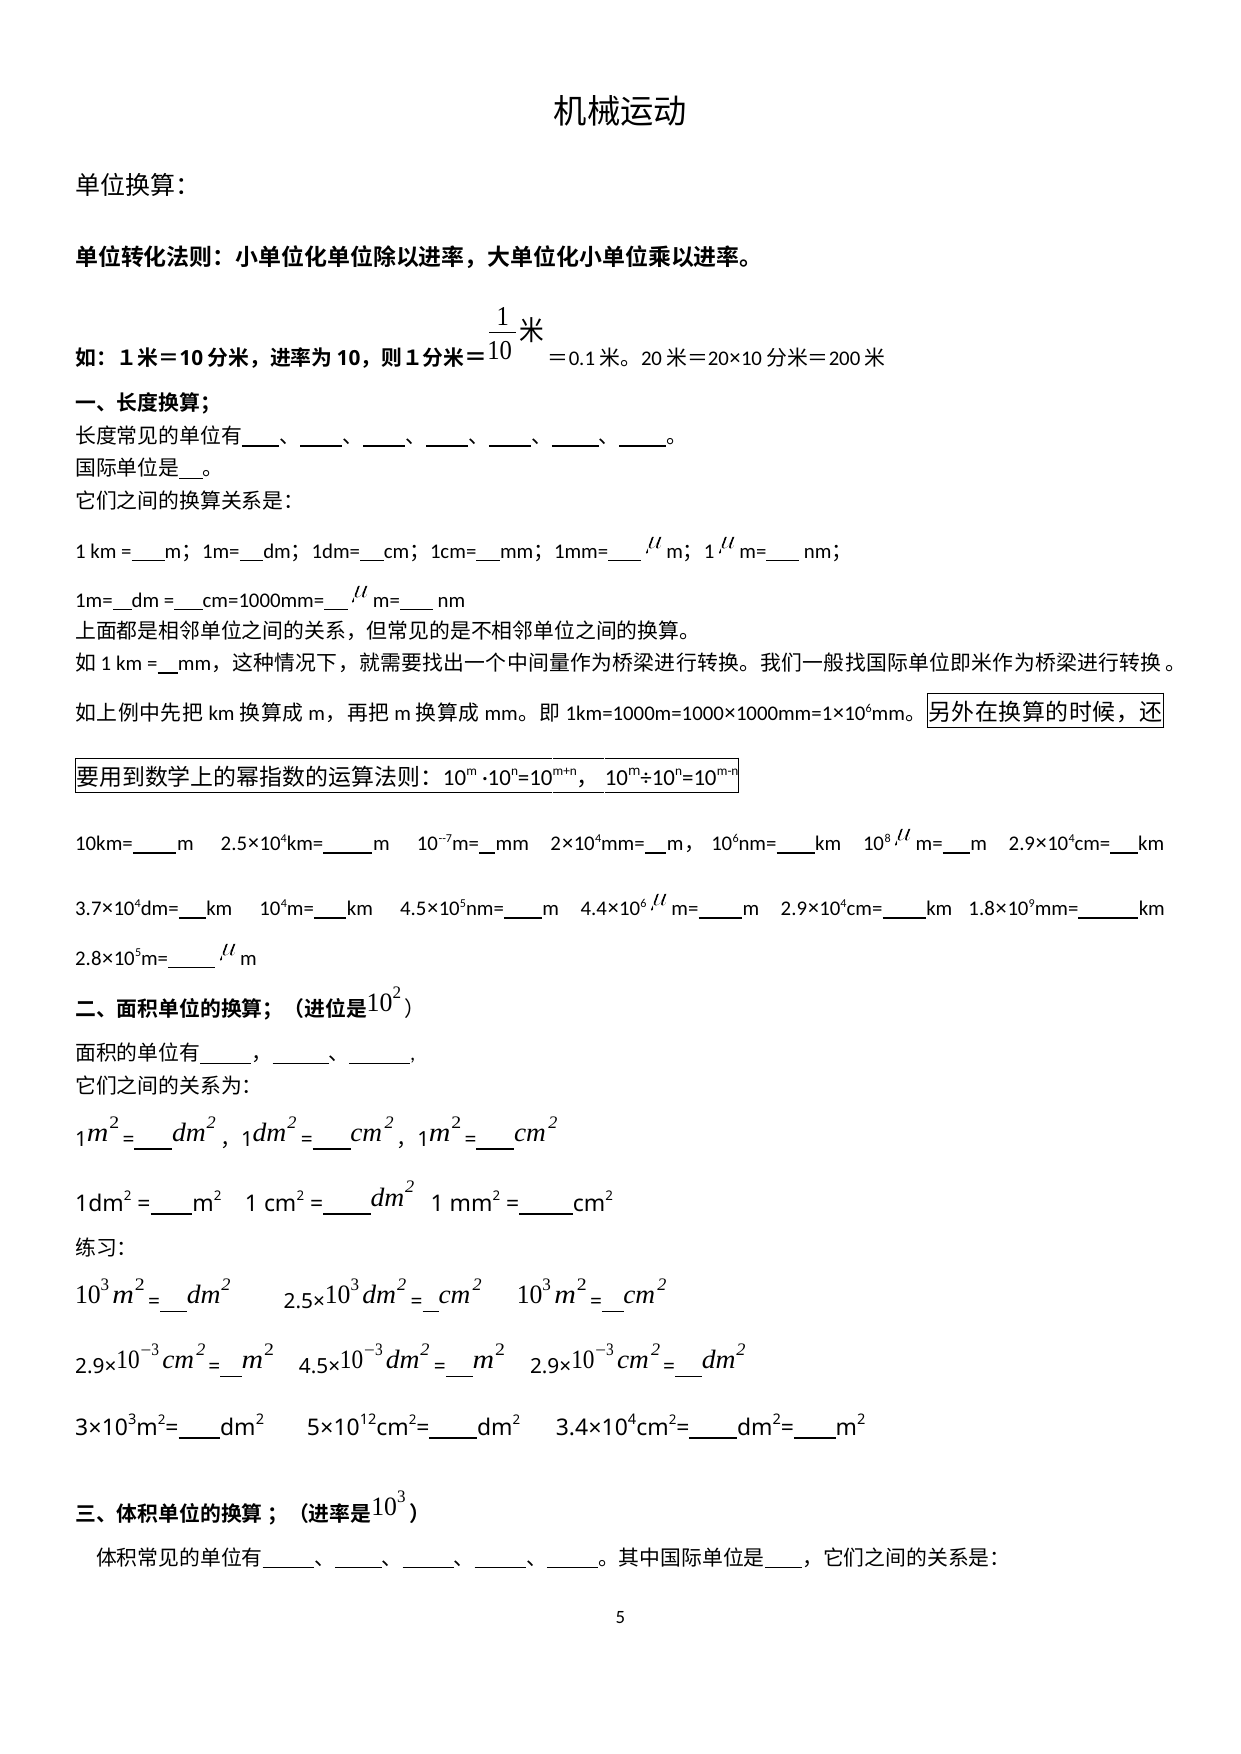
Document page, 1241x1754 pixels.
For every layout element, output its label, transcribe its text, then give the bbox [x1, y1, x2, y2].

text 面积的单位有 ， 、 , [75, 1035, 1165, 1068]
text 体积常见的单位有 、 、 、 、 。其中国际单位是 ，它们之间的关系是： [75, 1540, 1165, 1572]
text 它们之间的关系为： [75, 1068, 1165, 1100]
text 单位换算： [75, 151, 1165, 216]
text 机械运动 [75, 76, 1165, 141]
text 国际单位是 。 [75, 450, 1165, 483]
text 单位转化法则：小单位化单位除以进率，大单位化小单位乘以进率。 [75, 223, 1165, 288]
text 如1 km = mm，这种情况下，就需要找出一个中间量作为桥梁进行转换。我们一般找国际单位即米作为桥梁进行转换。如上例中先把km换算成m，再把m换算成mm。即1km=1000m=1000×1000mm=1×106mm。另外在换算的时候，还要用到数学上的幂指数的运算法则：10m ·10n=10m+n， 10m÷10n=10m-n [75, 645, 1165, 808]
text = 2.5×= = [75, 1263, 1165, 1328]
text 1dm2 = m2 1 cm2 = 1 mm2 = cm2 [75, 1165, 1165, 1230]
text 练习： [75, 1230, 1165, 1263]
text 它们之间的换算关系是： [75, 483, 1165, 515]
text 3×103m2= dm2 5×1012cm2= dm2 3.4×104cm2= dm2= m2 [75, 1393, 1165, 1458]
text 长度常见的单位有 、 、 、 、 、 、 。 [75, 418, 1165, 450]
text 如：１米＝10分米，进率为10，则１分米＝＝0.1米。20米＝20×10分米＝200米 [75, 288, 1165, 385]
text 一、长度换算； [75, 385, 1165, 418]
text 二、面积单位的换算；（进位是） [75, 970, 1165, 1035]
text 三、体积单位的换算 ；（进率是） [75, 1475, 1165, 1540]
text 上面都是相邻单位之间的关系，但常见的是不相邻单位之间的换算。 [75, 613, 1165, 645]
text 1 km = m；1m= dm；1dm= cm；1cm= mm；1mm= m；1m= nm； [75, 515, 1165, 580]
text 2.9×= 4.5×= 2.9×= [75, 1328, 1165, 1393]
text 1m= dm = cm=1000mm= m= nm [75, 580, 1165, 613]
text 1= ，1= ，1= [75, 1100, 1165, 1165]
text 10km= m 2.5×104km= m 10--7m= mm 2×104mm= m， 106nm= km 108m= m 2.9×104cm= km 3.7×104dm= km 104m= km 4.5×105nm= m 4.4×106m= m 2.9×104cm= km 1.8×109mm= km 2.8×105m= m [75, 808, 1165, 970]
